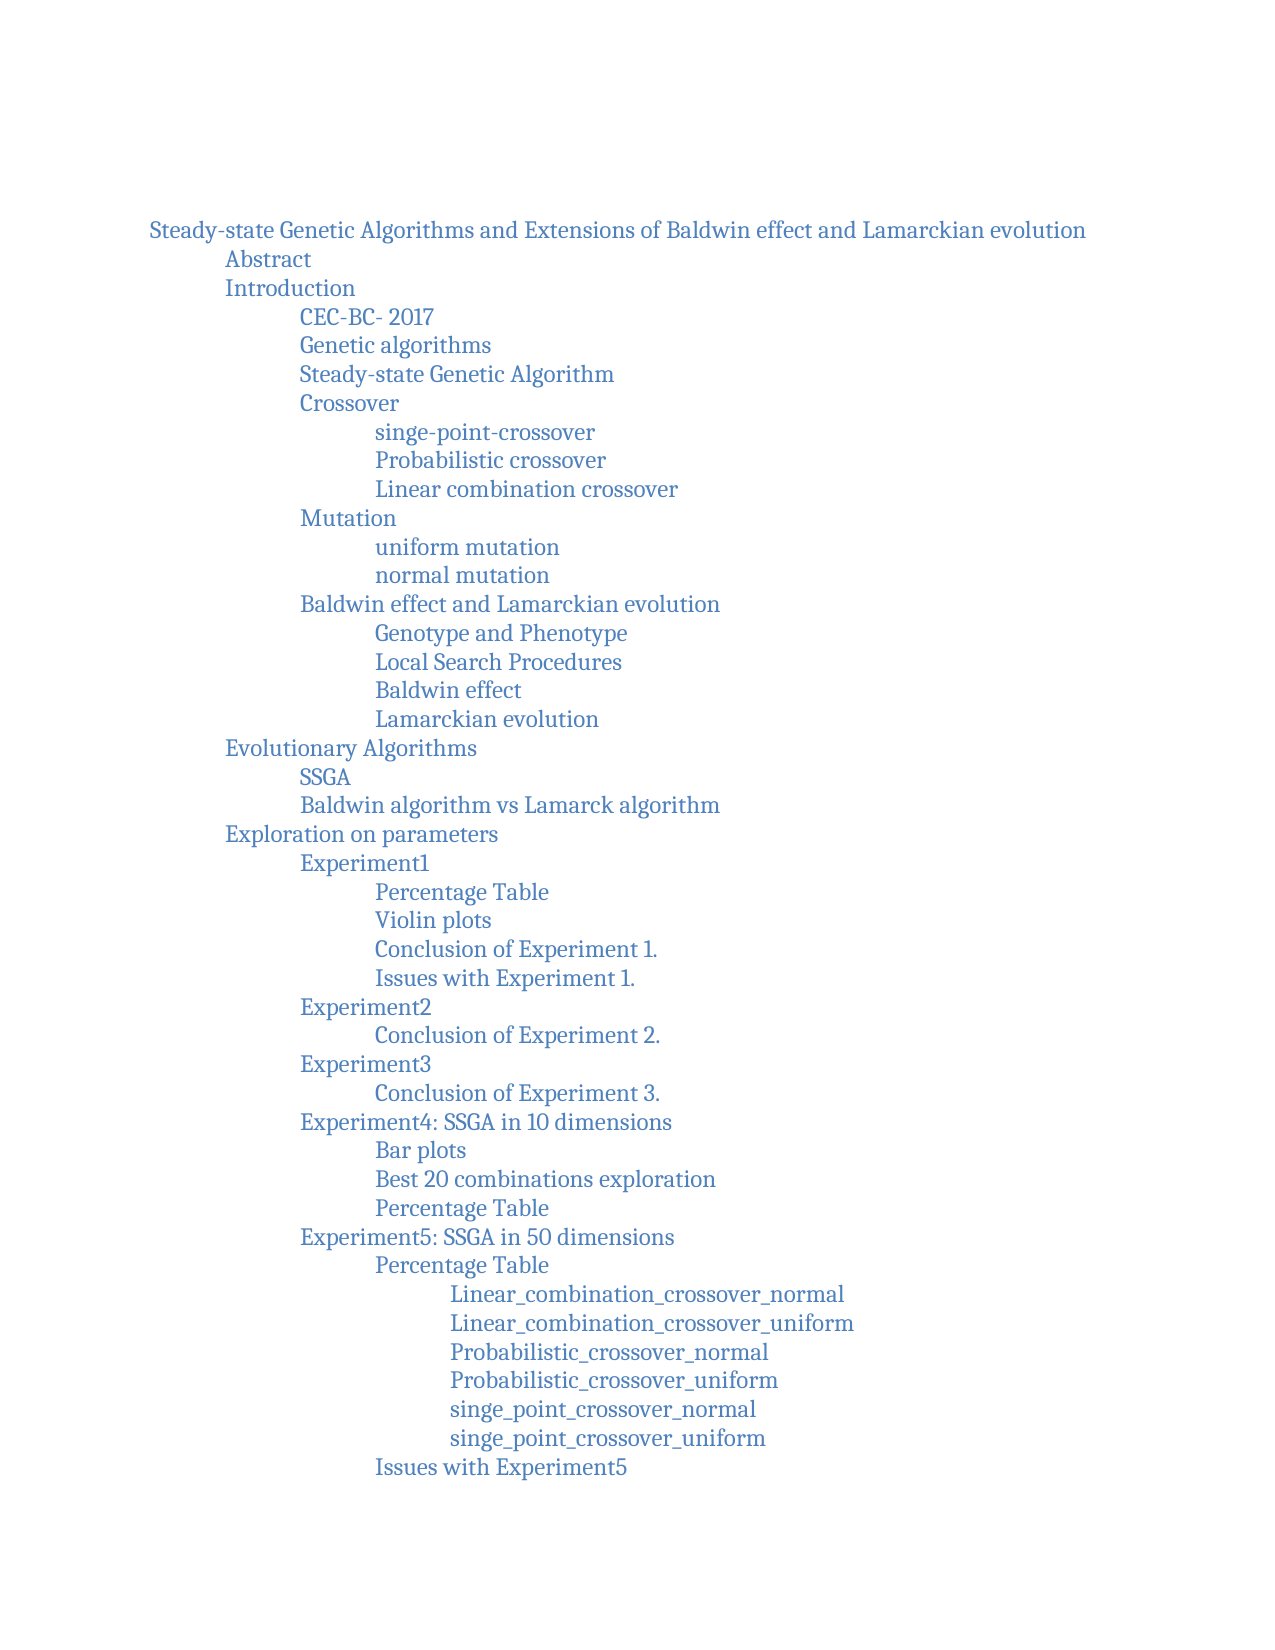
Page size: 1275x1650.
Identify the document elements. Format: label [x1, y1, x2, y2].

text [150, 216, 1125, 1481]
